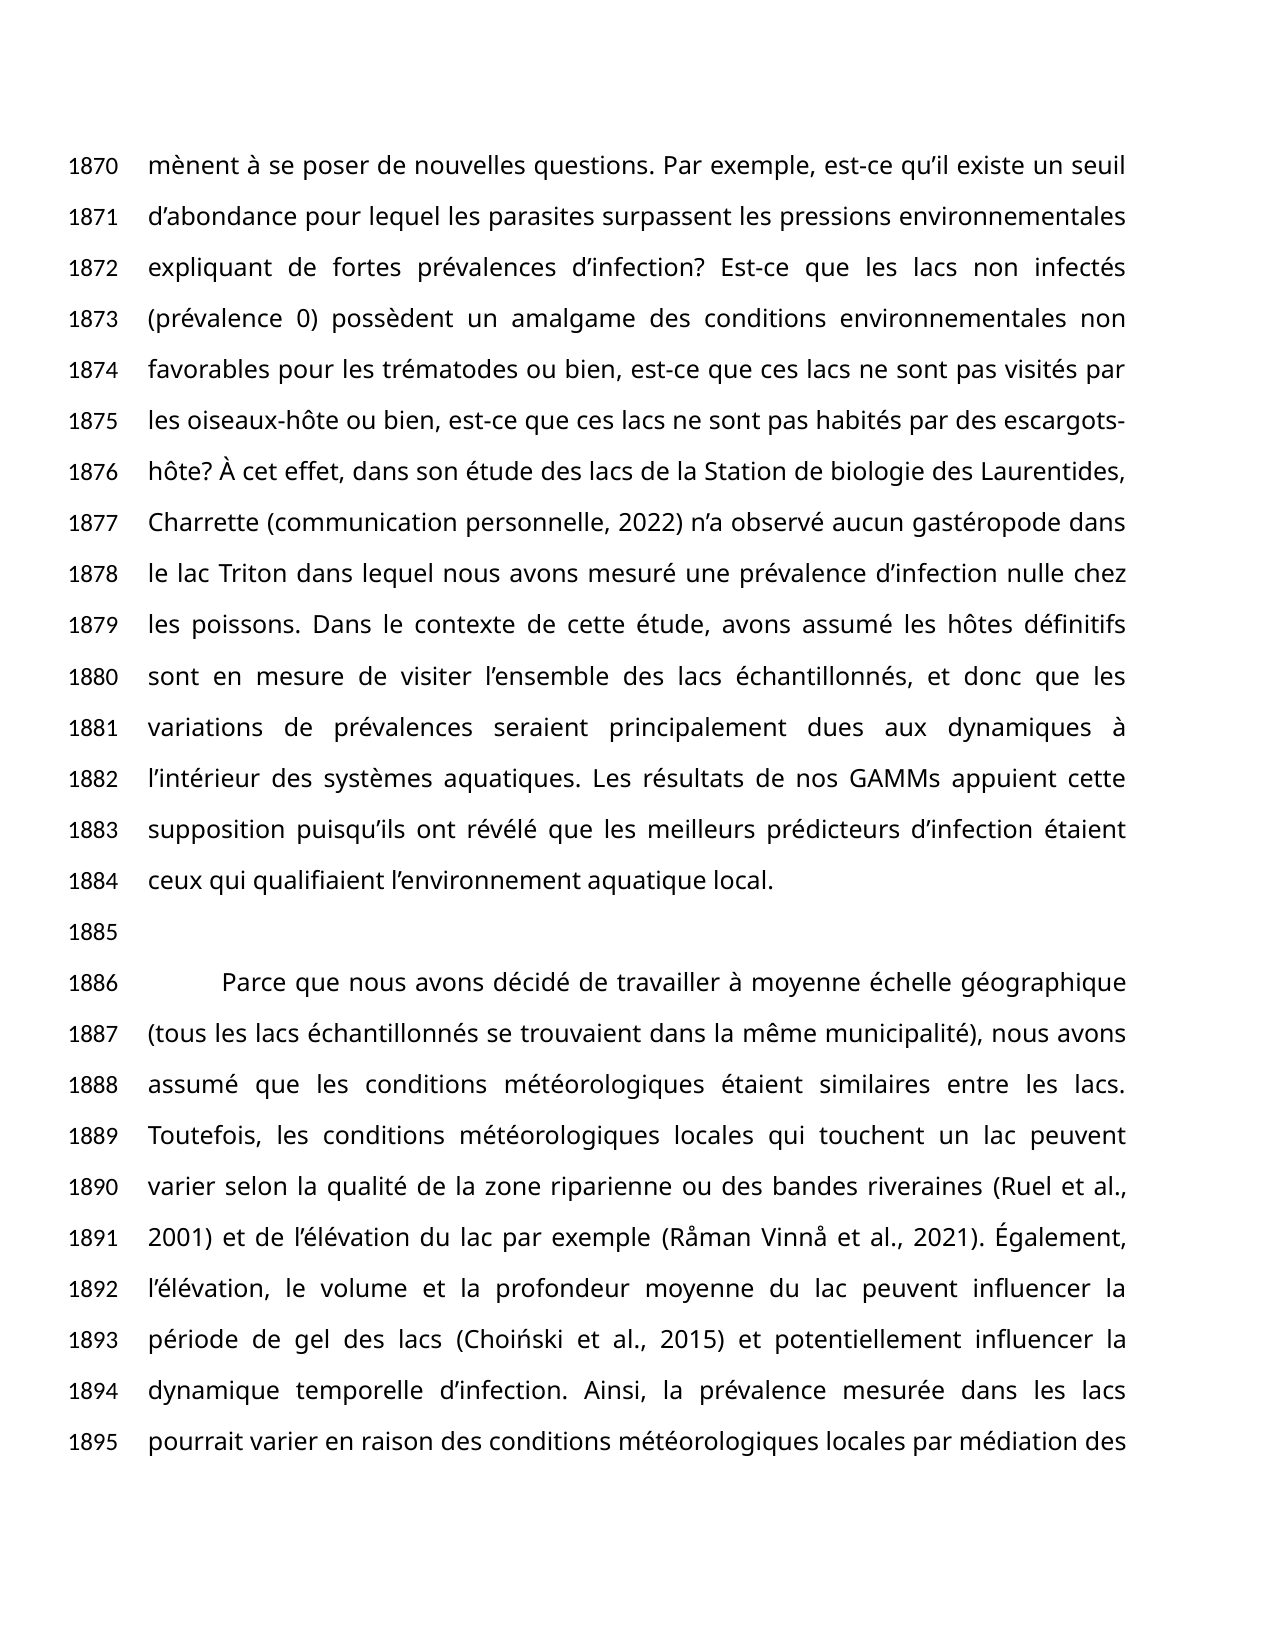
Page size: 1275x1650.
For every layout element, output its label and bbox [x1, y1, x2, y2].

text [148, 964, 1127, 1458]
text [148, 148, 1127, 896]
